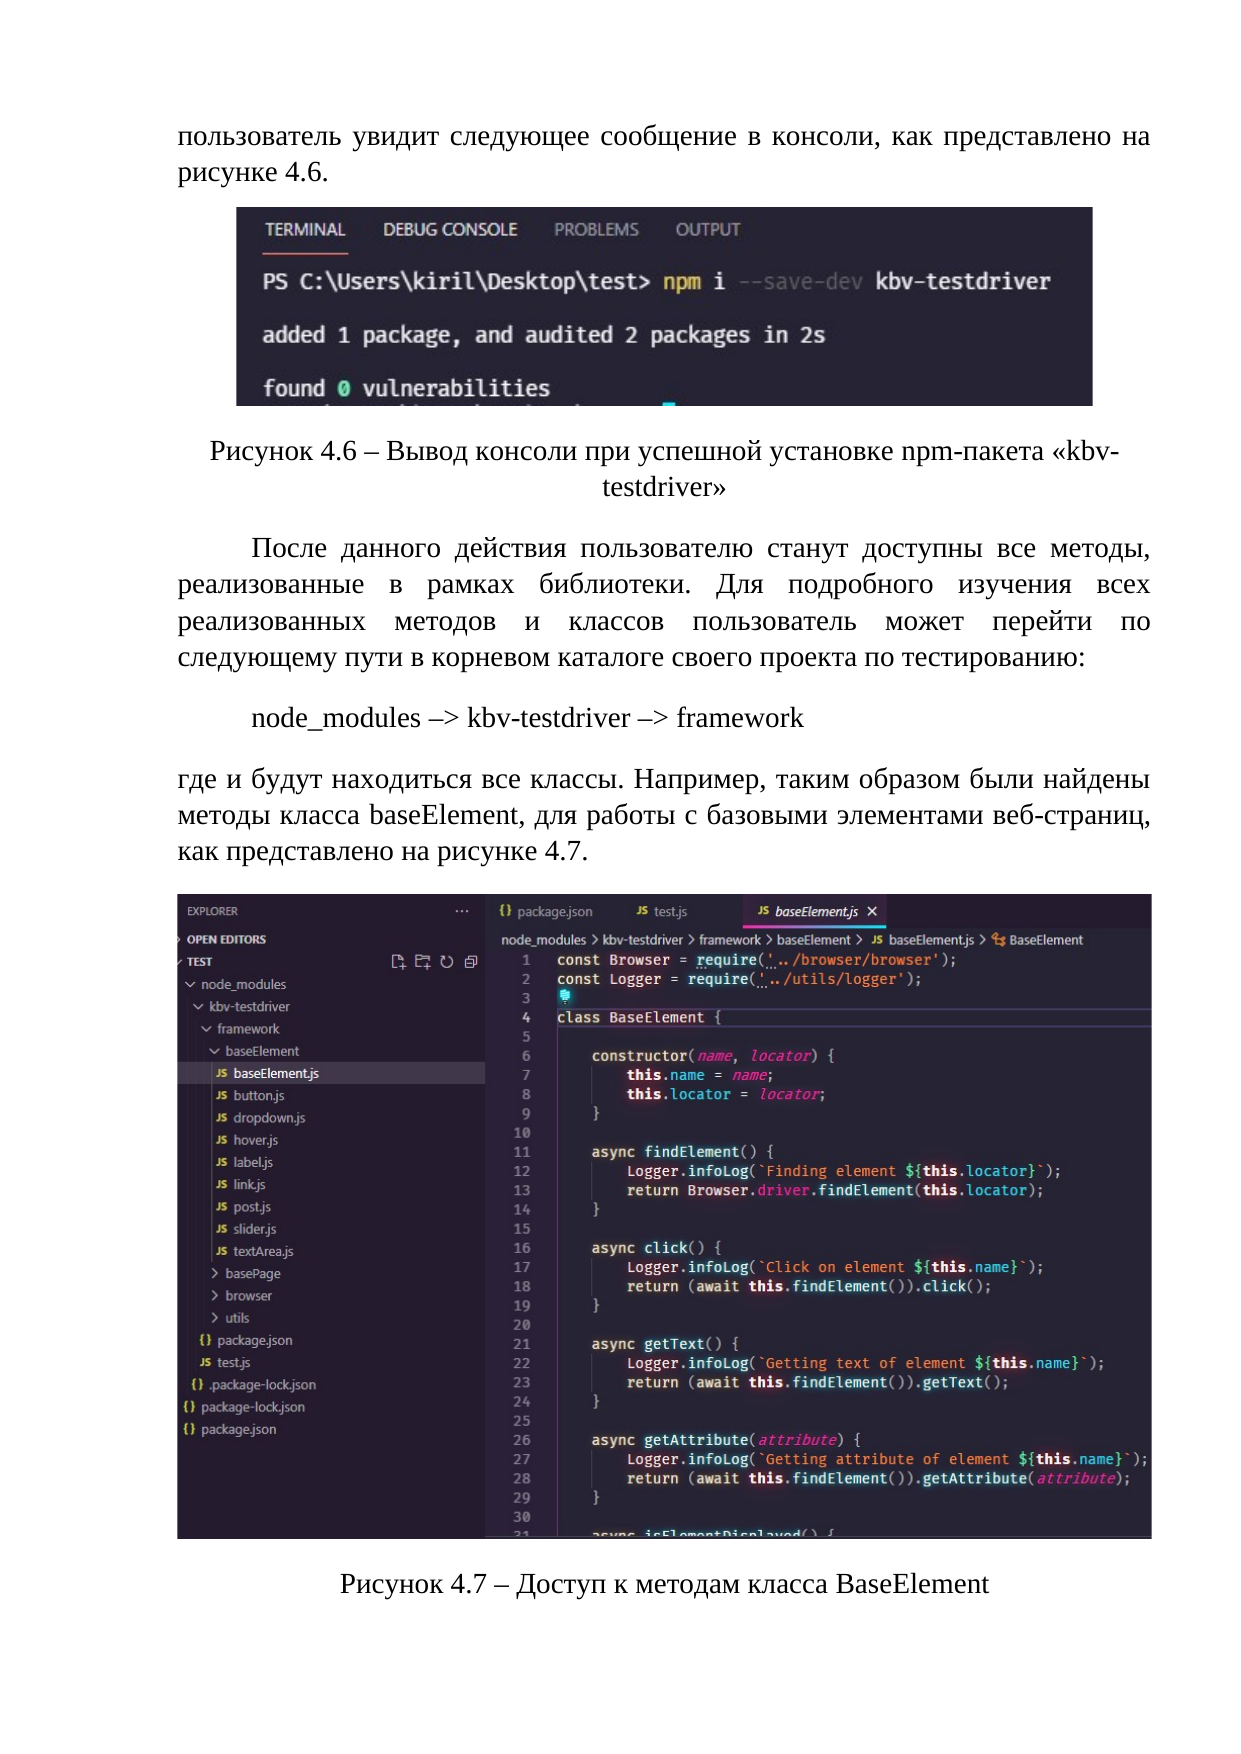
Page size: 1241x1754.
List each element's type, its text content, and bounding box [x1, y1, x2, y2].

text После данного действия пользователю станут доступны все методы, реализованные в рамках библиотеки. Для подробного изучения всех реализованных методов и классов пользователь может перейти по следующему пути в корневом каталоге своего проекта по тестированию: [177, 530, 1152, 672]
text node_modules –> kbv-testdriver –> framework [177, 700, 1152, 733]
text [177, 118, 1152, 188]
text где и будут находиться все классы. Например, таким образом были найдены методы класса baseElement, для работы с базовыми элементами веб-страниц, как представлено на рисунке 4.7. [177, 761, 1152, 867]
picture [177, 894, 1152, 1539]
text Рисунок 4.6 – Вывод консоли при успешной установке npm-пакета «kbv-testdriver» [177, 433, 1152, 503]
picture [236, 207, 1093, 406]
text Рисунок 4.7 – Доступ к методам класса BaseElement [177, 1566, 1152, 1600]
